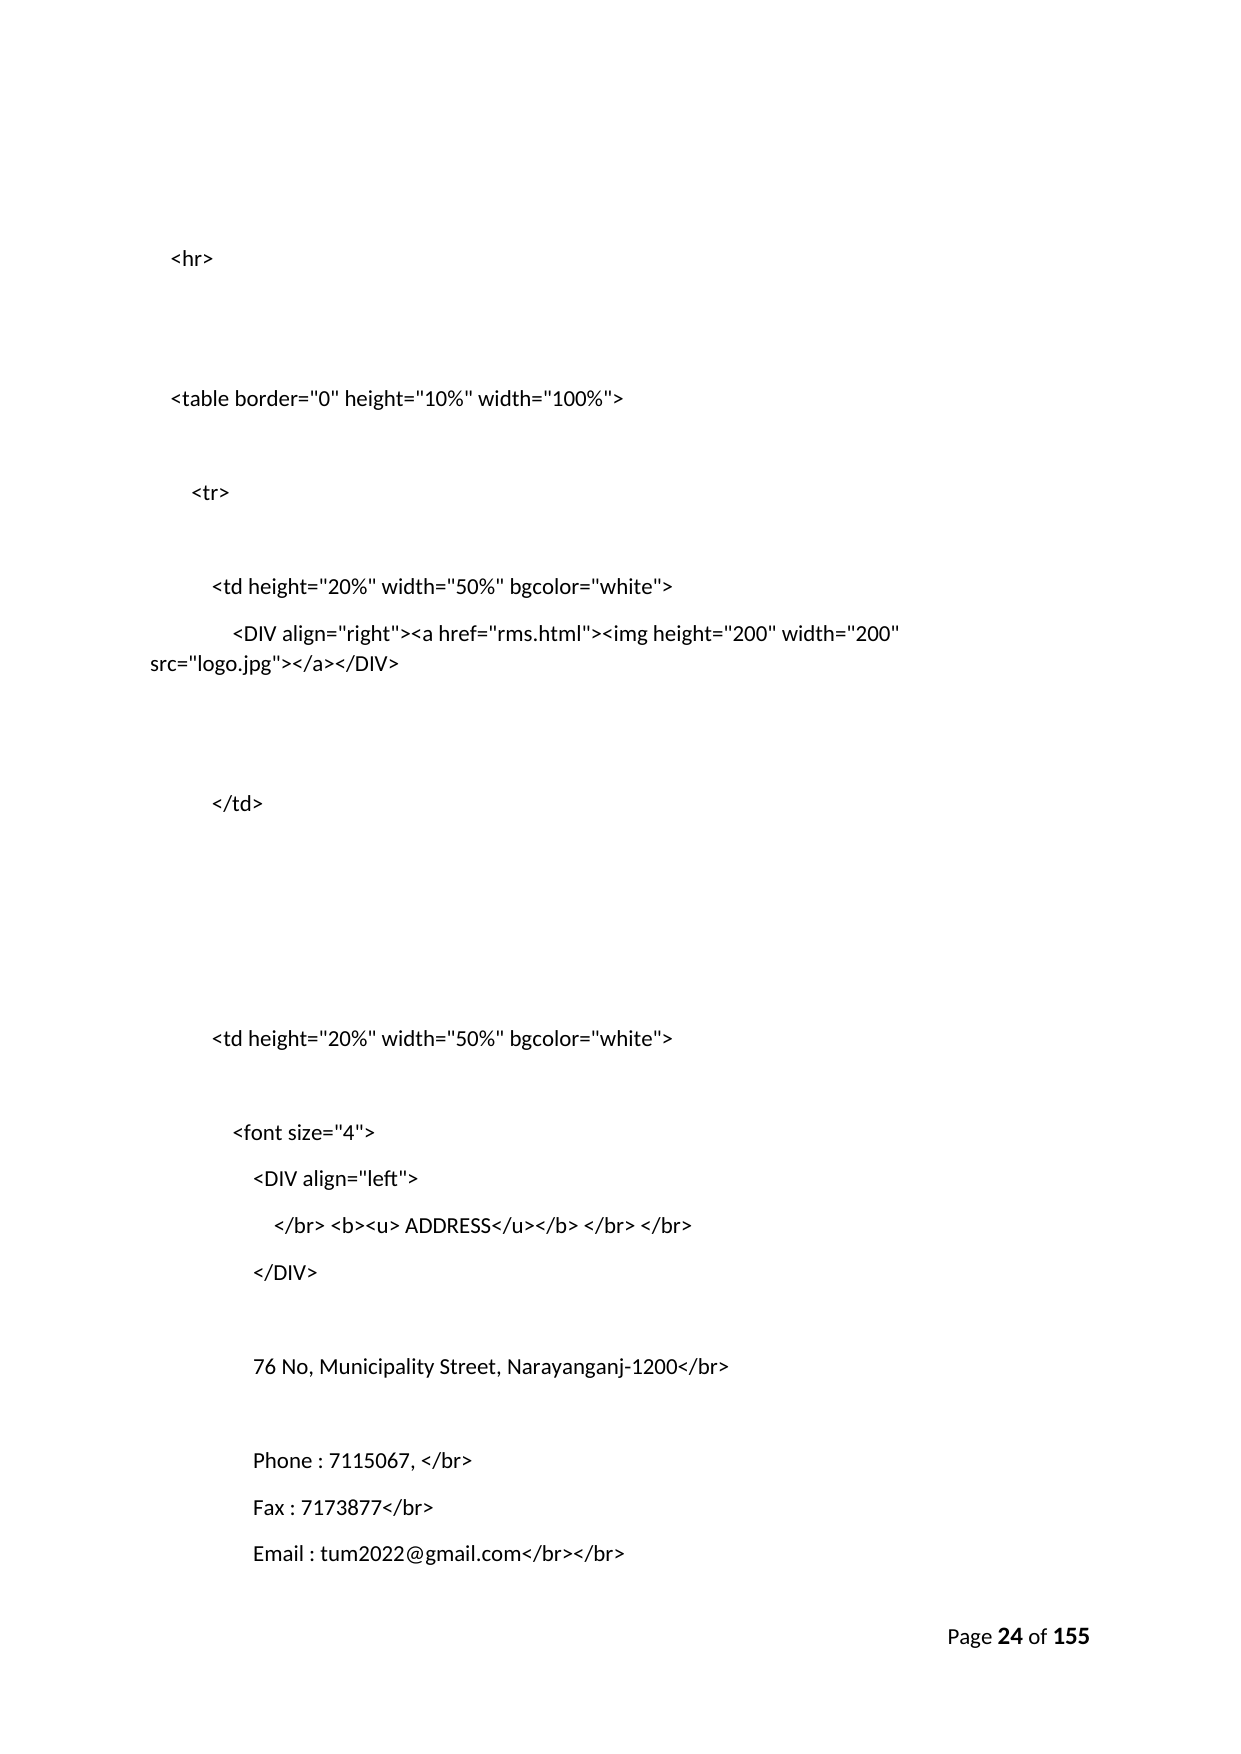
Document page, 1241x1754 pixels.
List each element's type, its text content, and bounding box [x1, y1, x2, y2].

text Email : tum2022@gmail.com</br></br> [150, 1539, 1090, 1568]
text <td height="20%" width="50%" bgcolor="white"> [150, 572, 1090, 600]
text 76 No, Municipality Street, Narayanganj-1200</br> [150, 1352, 1090, 1380]
text <DIV align="right"><a href="rms.html"><img height="200" width="200" src="logo.jpg"></a></DIV> [150, 619, 1090, 677]
text <tr> [150, 478, 1090, 506]
text <hr> [150, 244, 1090, 272]
text Phone : 7115067, </br> [150, 1446, 1090, 1474]
text <td height="20%" width="50%" bgcolor="white"> [150, 1024, 1090, 1052]
text <font size="4"> [150, 1118, 1090, 1146]
text <table border="0" height="10%" width="100%"> [150, 384, 1090, 412]
text Fax : 7173877</br> [150, 1493, 1090, 1521]
text </br> <b><u> ADDRESS</u></b> </br> </br> [150, 1211, 1090, 1239]
text </td> [150, 789, 1090, 818]
text <DIV align="left"> [150, 1164, 1090, 1193]
text </DIV> [150, 1258, 1090, 1286]
